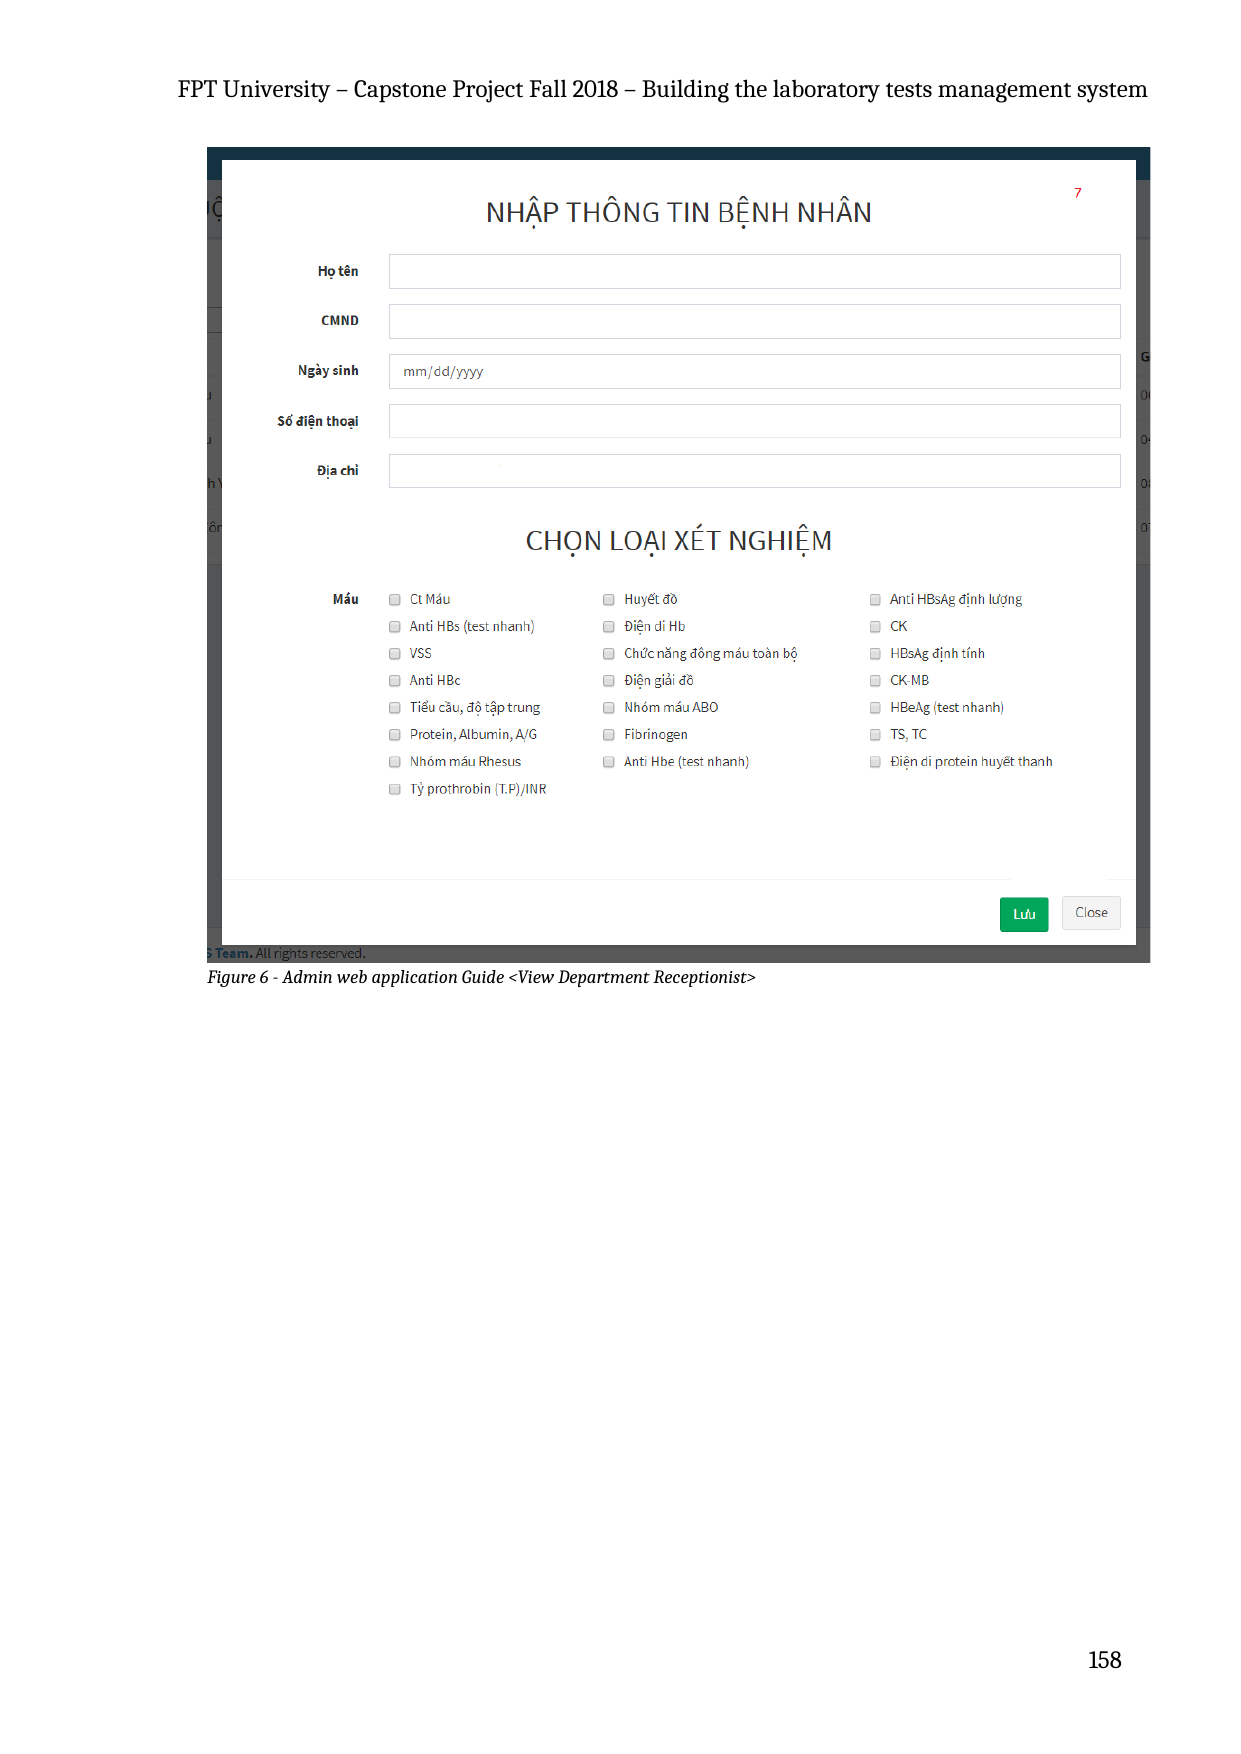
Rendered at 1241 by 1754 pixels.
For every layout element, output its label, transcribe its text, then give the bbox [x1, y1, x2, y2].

picture [207, 147, 1151, 963]
text Figure 6 - Admin web application Guide <View Department Receptionist> [207, 967, 1122, 988]
